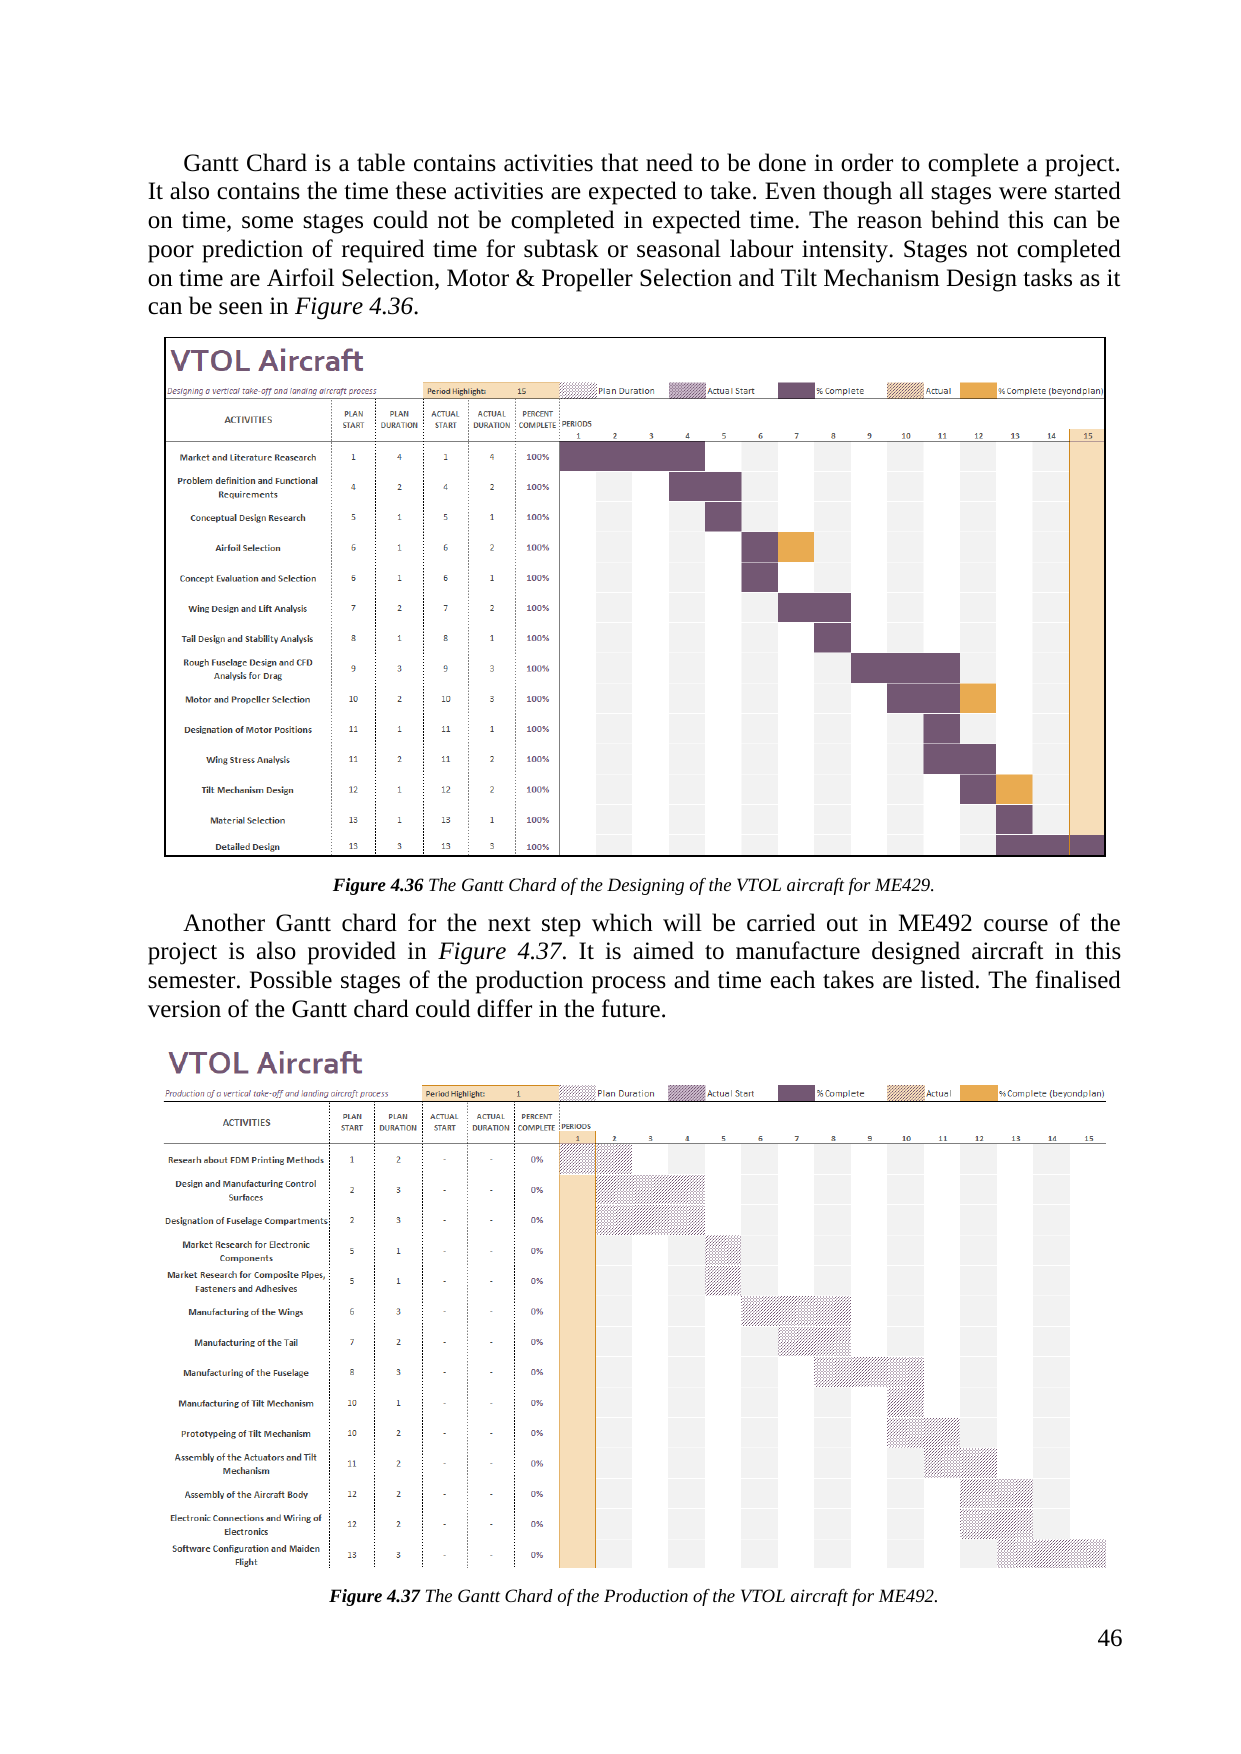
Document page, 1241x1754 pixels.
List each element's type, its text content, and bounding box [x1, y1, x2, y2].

picture [166, 338, 1104, 855]
picture [163, 1039, 1106, 1568]
